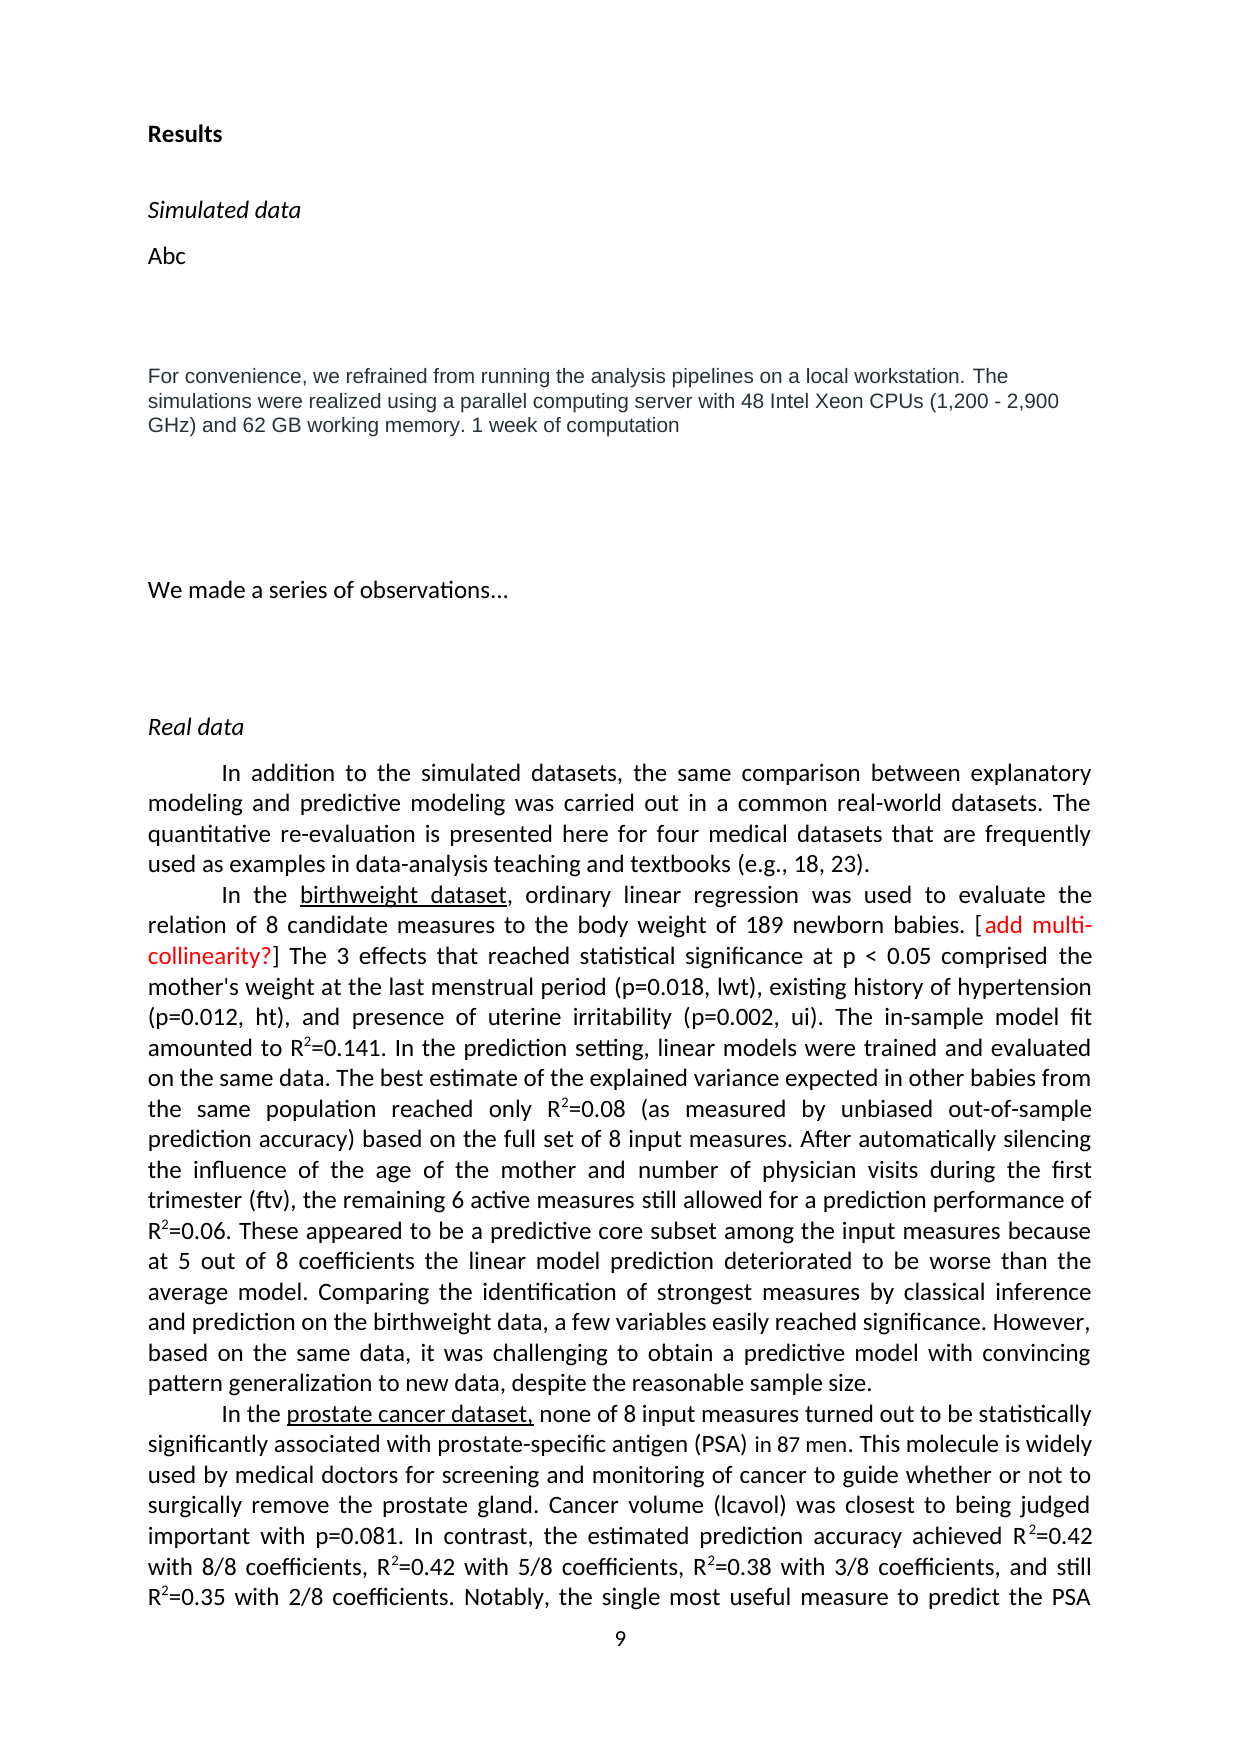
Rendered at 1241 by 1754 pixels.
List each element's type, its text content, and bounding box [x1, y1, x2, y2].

text Real data [148, 711, 1092, 742]
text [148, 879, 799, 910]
text For convenience, we refrained from running the analysis pipelines on a local workstation. The simulations were realized using a parallel computing server with 48 Intel Xeon CPUs (1,200 - 2,900 GHz) and 62 GB working memory. 1 week of computation [148, 332, 1092, 437]
text Results [148, 118, 1092, 149]
text In addition to the simulated datasets, the same comparison between explanatory modeling and predictive modeling was carried out in a common real-world datasets. The quantitative re-evaluation is presented here for four medical datasets that are frequently used as examples in data-analysis teaching and textbooks (e.g., 18, 23). [148, 757, 1092, 879]
text Simulated data [148, 194, 1092, 225]
text Abc [148, 240, 1092, 271]
text We made a series of observations... [148, 574, 1092, 605]
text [148, 1398, 1092, 1612]
text In the birthweight dataset, ordinary linear regression was used to evaluate the relation of 8 candidate measures to the body weight of 189 newborn babies. [add multi-collinearity?] The 3 effects that reached statistical significance at p < 0.05 comprised the mother's weight at the last menstrual period (p=0.018, lwt), existing history of hypertension (p=0.012, ht), and presence of uterine irritability (p=0.002, ui). The in-sample model fit amounted to R2=0.141. In the prediction setting, linear models were trained and evaluated on the same data. The best estimate of the explained variance expected in other babies from the same population reached only R2=0.08 (as measured by unbiased out-of-sample prediction accuracy) based on the full set of 8 input measures. After automatically silencing the influence of the age of the mother and number of physician visits during the first trimester (ftv), the remaining 6 active measures still allowed for a prediction performance of R2=0.06. These appeared to be a predictive core subset among the input measures because at 5 out of 8 coefficients the linear model prediction deteriorated to be worse than the average model. Comparing the identification of strongest measures by classical inference and prediction on the birthweight data, a few variables easily reached significance. However, based on the same data, it was challenging to obtain a predictive model with convincing pattern generalization to new data, despite the reasonable sample size. [148, 940, 1092, 1398]
